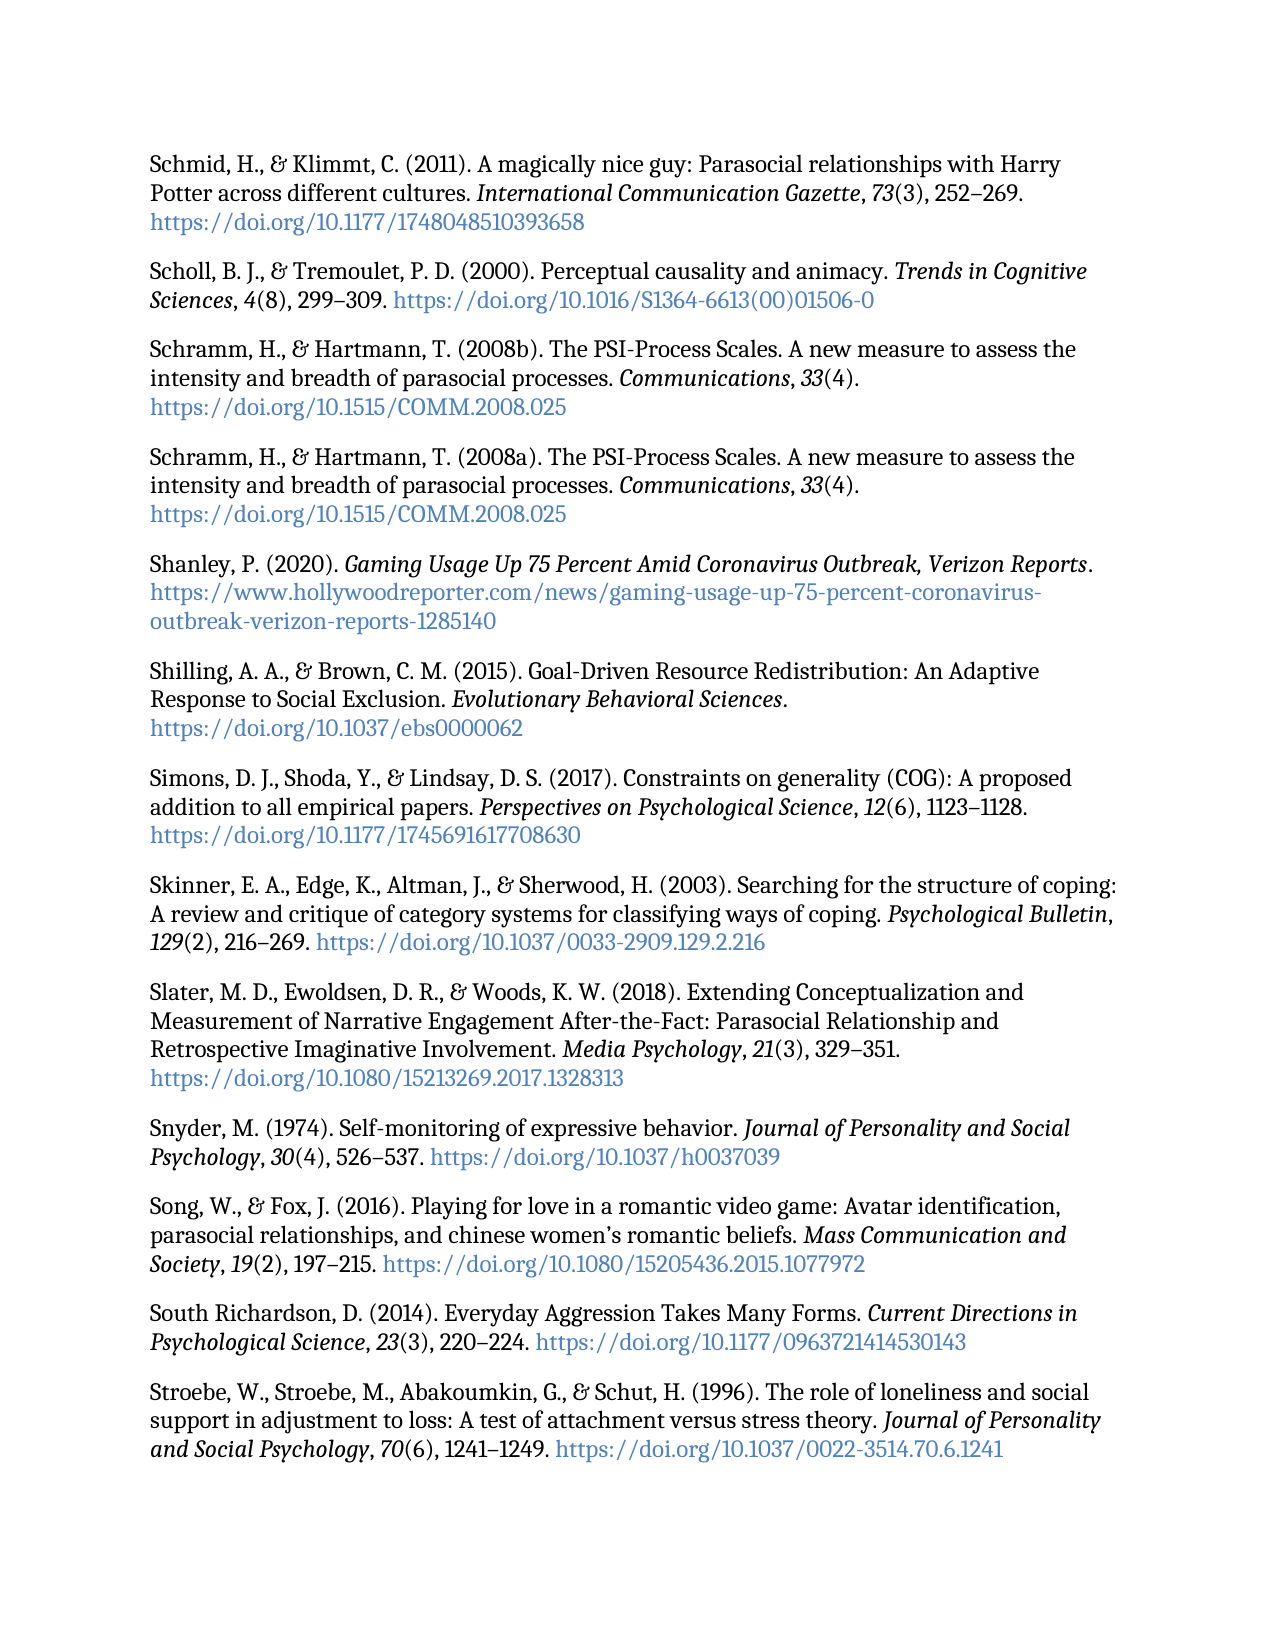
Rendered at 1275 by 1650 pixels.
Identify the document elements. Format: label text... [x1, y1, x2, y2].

text Schramm, H., & Hartmann, T. (2008b). The PSI-Process Scales. A new measure to assess the intensity and breadth of parasocial processes. Communications, 33(4). https://doi.org/10.1515/COMM.2008.025 [150, 335, 1125, 422]
text Scholl, B. J., & Tremoulet, P. D. (2000). Perceptual causality and animacy. Trends in Cognitive Sciences, 4(8), 299–309. https://doi.org/10.1016/S1364-6613(00)01506-0 [150, 257, 1125, 314]
text Stroebe, W., Stroebe, M., Abakoumkin, G., & Schut, H. (1996). The role of loneliness and social support in adjustment to loss: A test of attachment versus stress theory. Journal of Personality and Social Psychology, 70(6), 1241–1249. https://doi.org/10.1037/0022-3514.70.6.1241 [150, 1377, 1125, 1464]
text Simons, D. J., Shoda, Y., & Lindsay, D. S. (2017). Constraints on generality (COG): A proposed addition to all empirical papers. Perspectives on Psychological Science, 12(6), 1123–1128. https://doi.org/10.1177/1745691617708630 [150, 764, 1125, 850]
text Snyder, M. (1974). Self-monitoring of expressive behavior. Journal of Personality and Social Psychology, 30(4), 526–537. https://doi.org/10.1037/h0037039 [150, 1114, 1125, 1171]
text South Richardson, D. (2014). Everyday Aggression Takes Many Forms. Current Directions in Psychological Science, 23(3), 220–224. https://doi.org/10.1177/0963721414530143 [150, 1299, 1125, 1357]
text Shanley, P. (2020). Gaming Usage Up 75 Percent Amid Coronavirus Outbreak, Verizon Reports. https://www.hollywoodreporter.com/news/gaming-usage-up-75-percent-coronavirus-outbreak-verizon-reports-1285140 [150, 549, 1125, 636]
text Slater, M. D., Ewoldsen, D. R., & Woods, K. W. (2018). Extending Conceptualization and Measurement of Narrative Engagement After-the-Fact: Parasocial Relationship and Retrospective Imaginative Involvement. Media Psychology, 21(3), 329–351. https://doi.org/10.1080/15213269.2017.1328313 [150, 978, 1125, 1093]
text Song, W., & Fox, J. (2016). Playing for love in a romantic video game: Avatar identification, parasocial relationships, and chinese women’s romantic beliefs. Mass Communication and Society, 19(2), 197–215. https://doi.org/10.1080/15205436.2015.1077972 [150, 1192, 1125, 1278]
text Schmid, H., & Klimmt, C. (2011). A magically nice guy: Parasocial relationships with Harry Potter across different cultures. International Communication Gazette, 73(3), 252–269. https://doi.org/10.1177/1748048510393658 [150, 150, 1125, 236]
text Shilling, A. A., & Brown, C. M. (2015). Goal-Driven Resource Redistribution: An Adaptive Response to Social Exclusion. Evolutionary Behavioral Sciences. https://doi.org/10.1037/ebs0000062 [150, 657, 1125, 743]
text Skinner, E. A., Edge, K., Altman, J., & Sherwood, H. (2003). Searching for the structure of coping: A review and critique of category systems for classifying ways of coping. Psychological Bulletin, 129(2), 216–269. https://doi.org/10.1037/0033-2909.129.2.216 [150, 871, 1125, 957]
text Schramm, H., & Hartmann, T. (2008a). The PSI-Process Scales. A new measure to assess the intensity and breadth of parasocial processes. Communications, 33(4). https://doi.org/10.1515/COMM.2008.025 [150, 442, 1125, 529]
